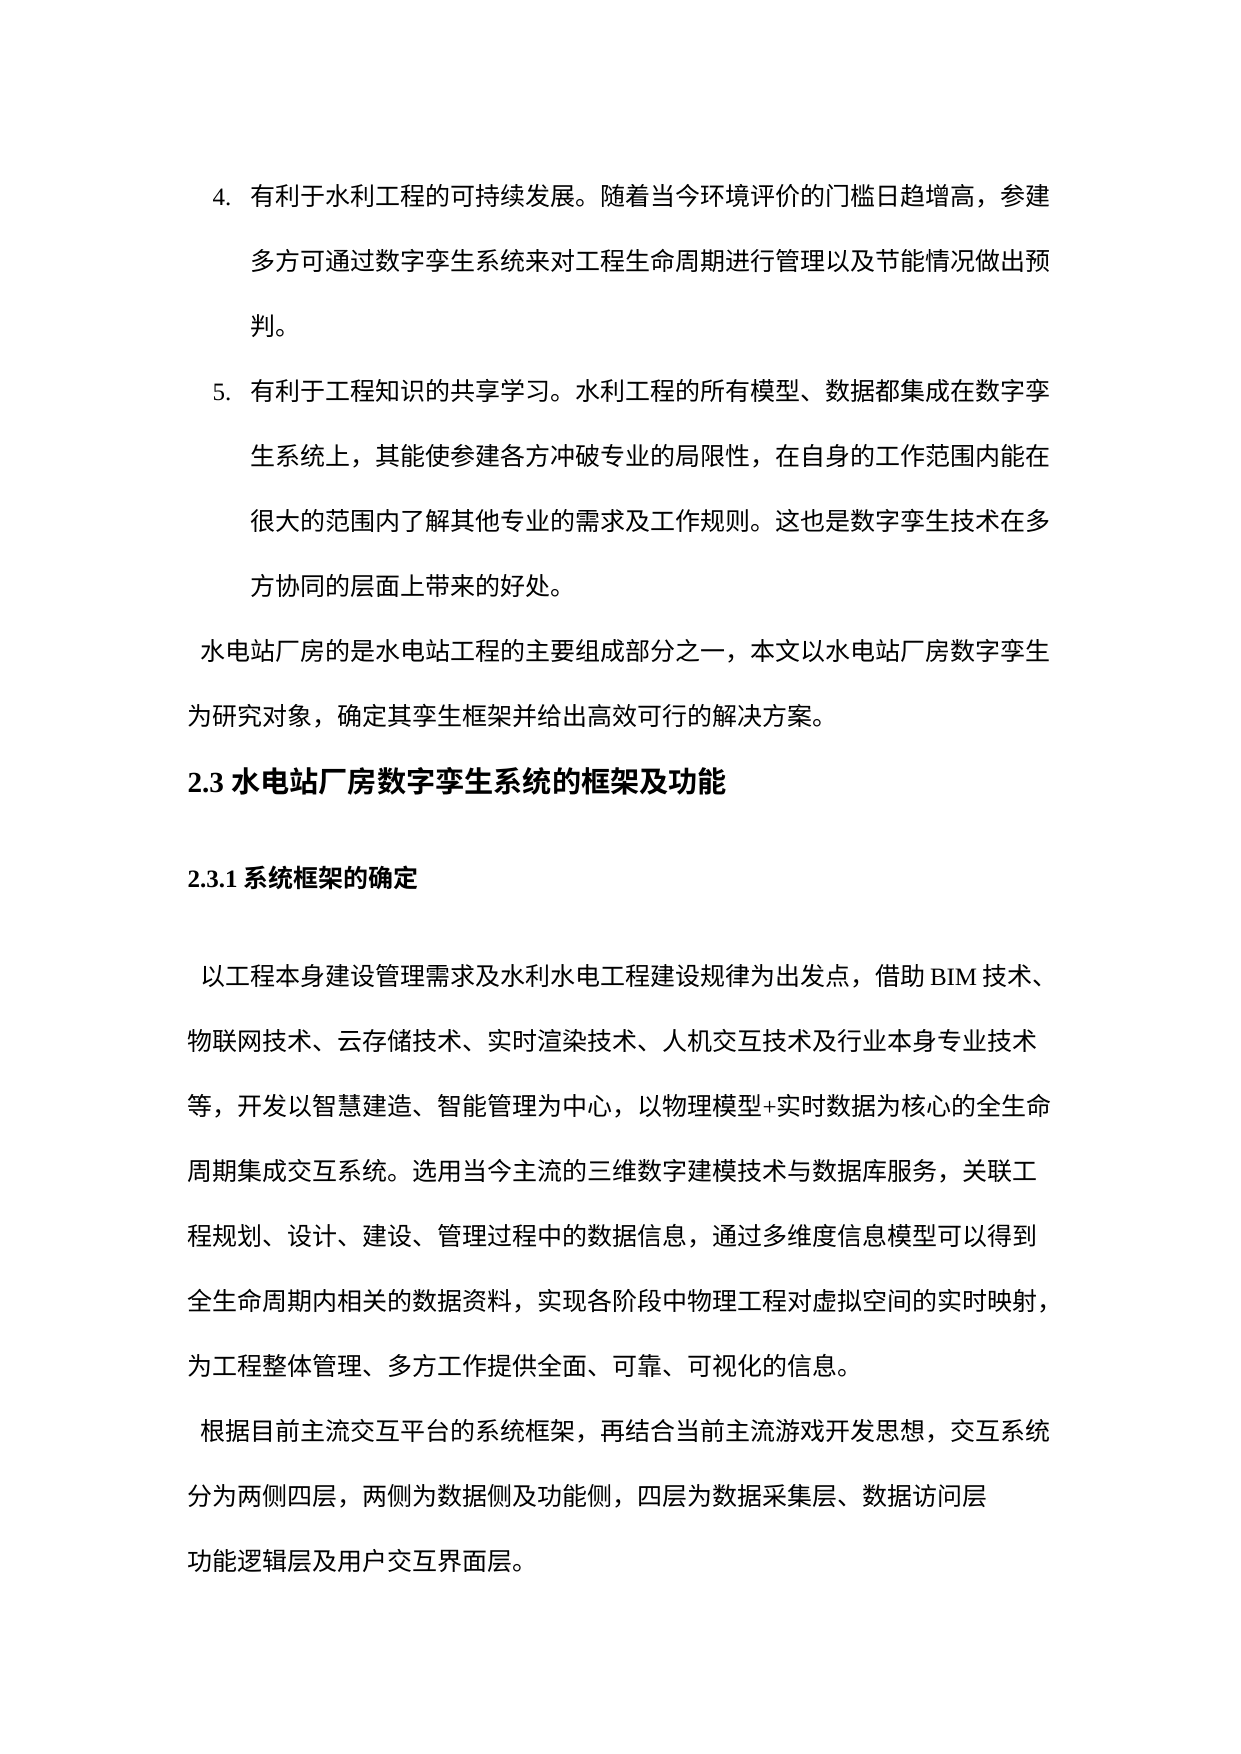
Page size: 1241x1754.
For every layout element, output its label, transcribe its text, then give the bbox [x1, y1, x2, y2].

list 有利于工程知识的共享学习。水利工程的所有模型、数据都集成在数字孪生系统上，其能使参建各方冲破专业的局限性，在自身的工作范围内能在很大的范围内了解其他专业的需求及工作规则。这也是数字孪生技术在多方协同的层面上带来的好处。 [212, 357, 1053, 617]
subtitle 2.3.1 系统框架的确定 [187, 844, 1053, 909]
text 功能逻辑层及用户交互界面层。 [187, 1527, 1053, 1592]
text 以工程本身建设管理需求及水利水电工程建设规律为出发点，借助BIM技术、物联网技术、云存储技术、实时渲染技术、人机交互技术及行业本身专业技术等，开发以智慧建造、智能管理为中心，以物理模型+实时数据为核心的全生命周期集成交互系统。选用当今主流的三维数字建模技术与数据库服务，关联工程规划、设计、建设、管理过程中的数据信息，通过多维度信息模型可以得到全生命周期内相关的数据资料，实现各阶段中物理工程对虚拟空间的实时映射，为工程整体管理、多方工作提供全面、可靠、可视化的信息。 [187, 942, 1053, 1397]
text 根据目前主流交互平台的系统框架，再结合当前主流游戏开发思想，交互系统分为两侧四层，两侧为数据侧及功能侧，四层为数据采集层、数据访问层 [187, 1397, 1053, 1527]
text 水电站厂房的是水电站工程的主要组成部分之一，本文以水电站厂房数字孪生为研究对象，确定其孪生框架并给出高效可行的解决方案。 [187, 617, 1053, 747]
list 有利于水利工程的可持续发展。随着当今环境评价的门槛日趋增高，参建多方可通过数字孪生系统来对工程生命周期进行管理以及节能情况做出预判。 [212, 162, 1053, 357]
subtitle 2.3 水电站厂房数字孪生系统的框架及功能 [187, 747, 1053, 812]
